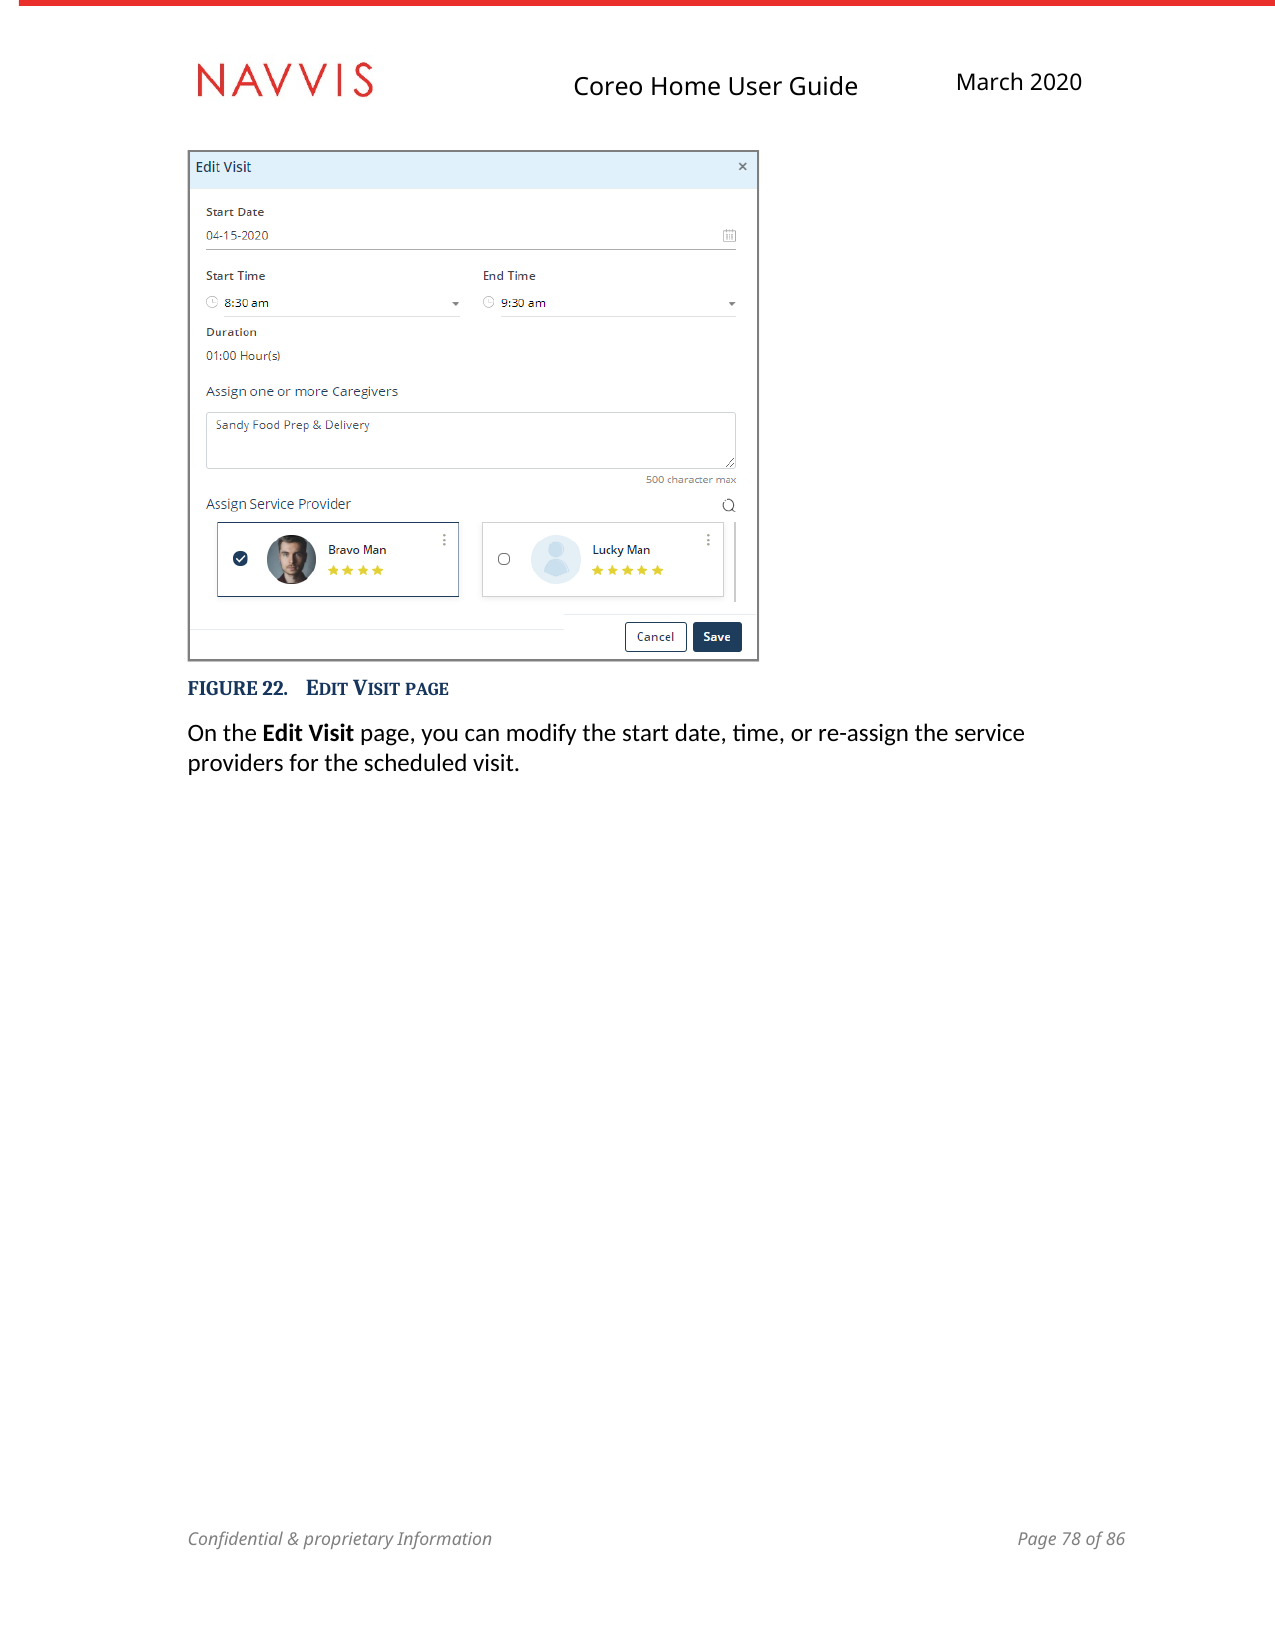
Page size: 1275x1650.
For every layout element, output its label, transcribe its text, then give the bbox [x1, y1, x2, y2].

picture [187, 150, 760, 662]
text Edit Visit page [187, 674, 1087, 701]
text On the Edit Visit page, you can modify the start date, time, or re-assign the service providers for the scheduled visit. [187, 717, 1087, 778]
picture [187, 55, 383, 104]
